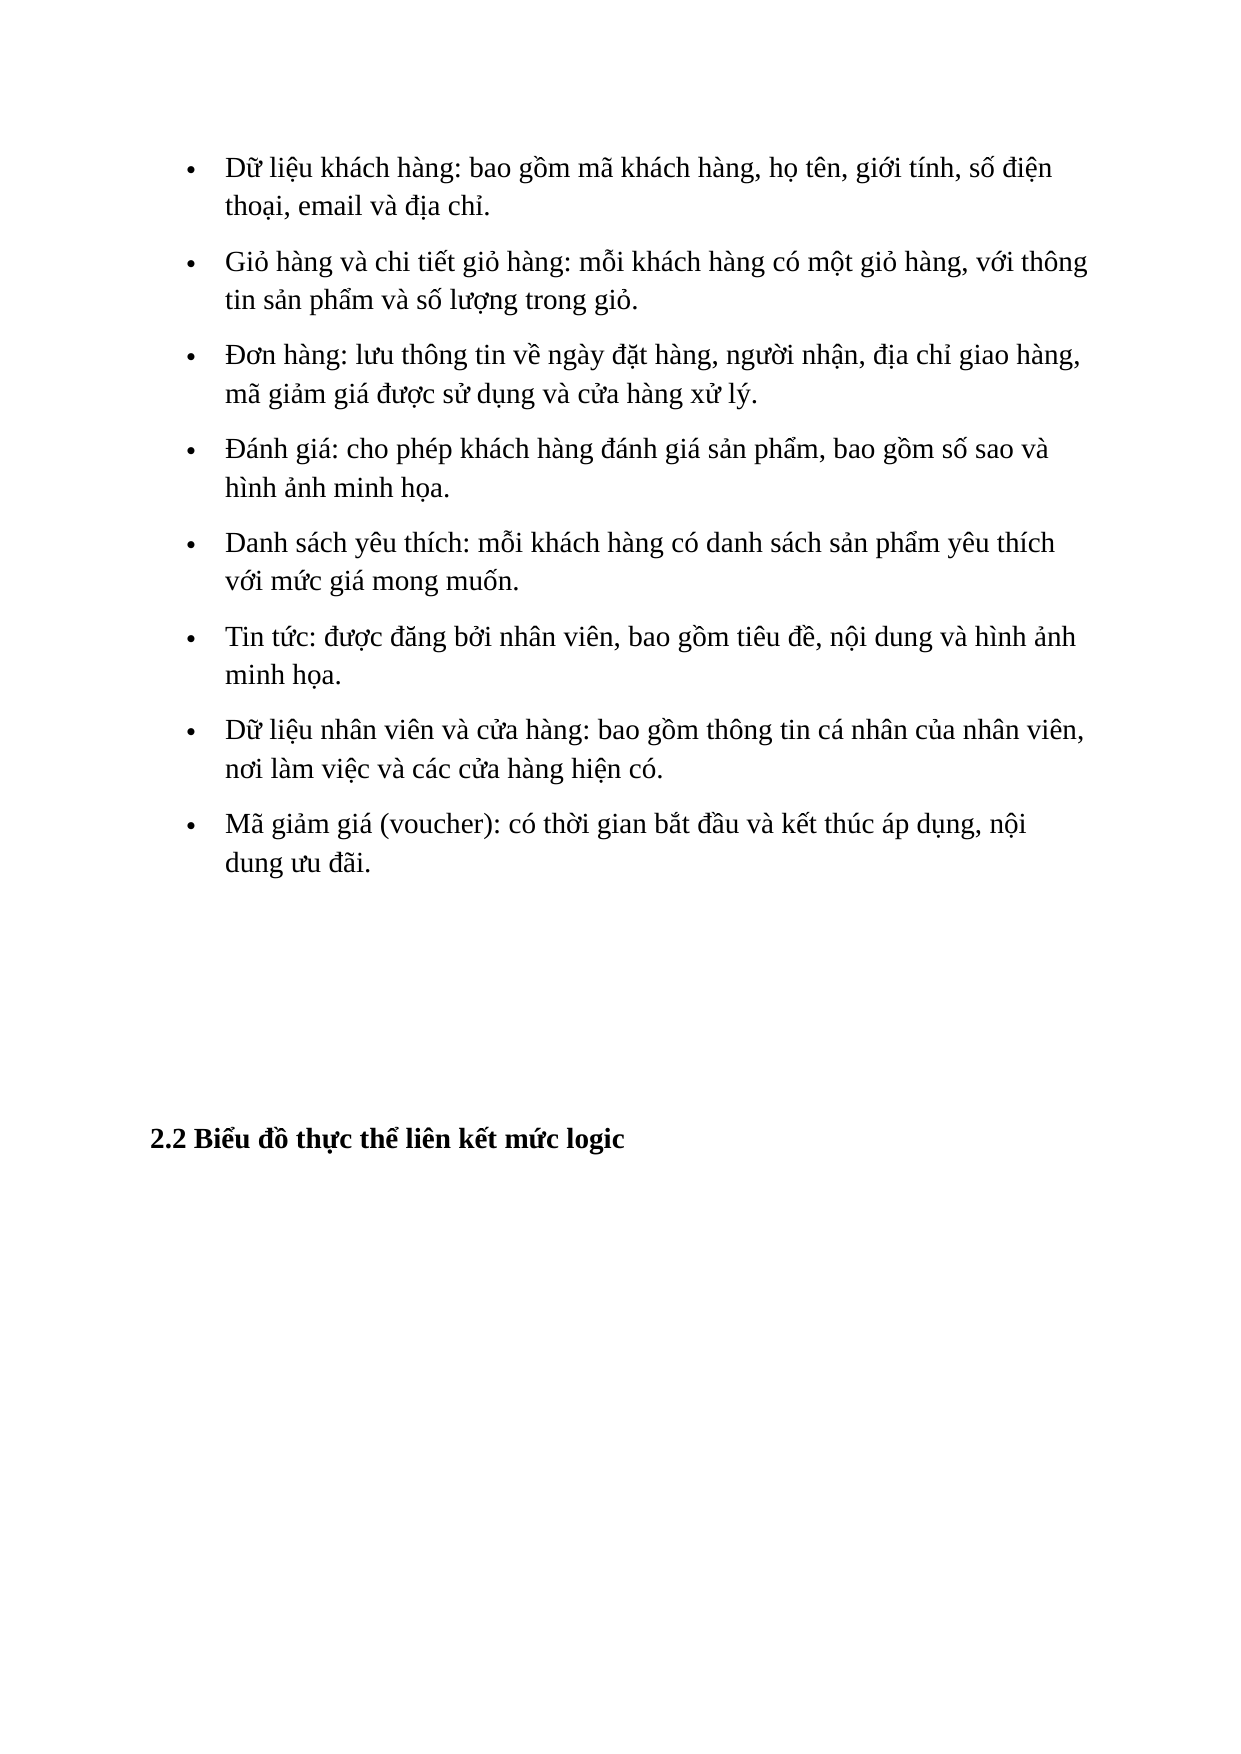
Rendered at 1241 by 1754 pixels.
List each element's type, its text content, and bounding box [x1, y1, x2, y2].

list Dữ liệu nhân viên và cửa hàng: bao gồm thông tin cá nhân của nhân viên, nơi làm việc và các cửa hàng hiện có. [187, 712, 1090, 784]
list Tin tức: được đăng bởi nhân viên, bao gồm tiêu đề, nội dung và hình ảnh minh họa. [187, 619, 1090, 691]
list Giỏ hàng và chi tiết giỏ hàng: mỗi khách hàng có một giỏ hàng, với thông tin sản phẩm và số lượng trong giỏ. [187, 244, 1090, 316]
subtitle 2.2 Biểu đồ thực thể liên kết mức logic [150, 1121, 1090, 1154]
list Đánh giá: cho phép khách hàng đánh giá sản phẩm, bao gồm số sao và hình ảnh minh họa. [187, 431, 1090, 503]
list Đơn hàng: lưu thông tin về ngày đặt hàng, người nhận, địa chỉ giao hàng, mã giảm giá được sử dụng và cửa hàng xử lý. [187, 337, 1090, 409]
list Danh sách yêu thích: mỗi khách hàng có danh sách sản phẩm yêu thích với mức giá mong muốn. [187, 525, 1090, 597]
list Dữ liệu khách hàng: bao gồm mã khách hàng, họ tên, giới tính, số điện thoại, email và địa chỉ. [187, 150, 1090, 222]
list Mã giảm giá (voucher): có thời gian bắt đầu và kết thúc áp dụng, nội dung ưu đãi. [187, 806, 1090, 878]
